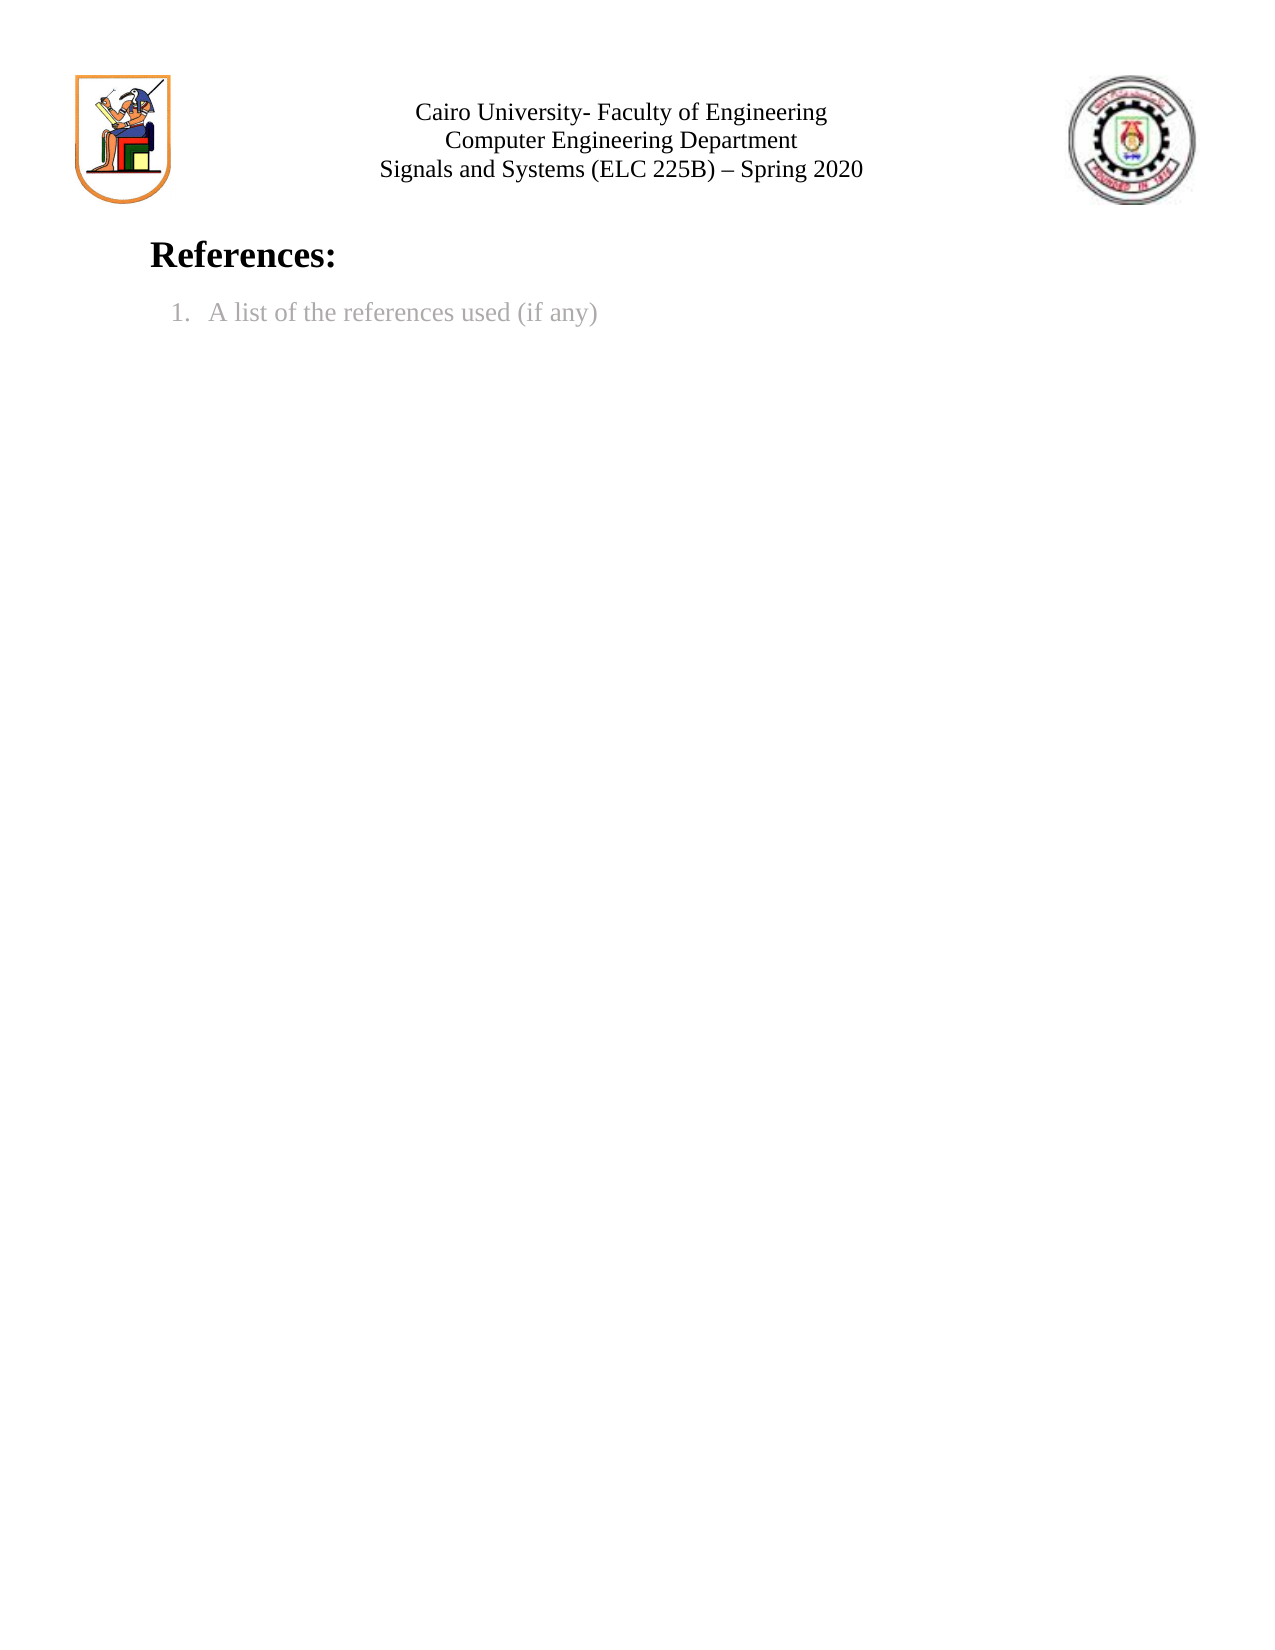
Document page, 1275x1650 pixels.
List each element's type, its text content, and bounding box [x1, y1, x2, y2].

list A list of the references used (if any) [170, 296, 1200, 327]
picture [75, 75, 171, 205]
subtitle References: [150, 233, 1200, 276]
picture [1064, 75, 1200, 205]
